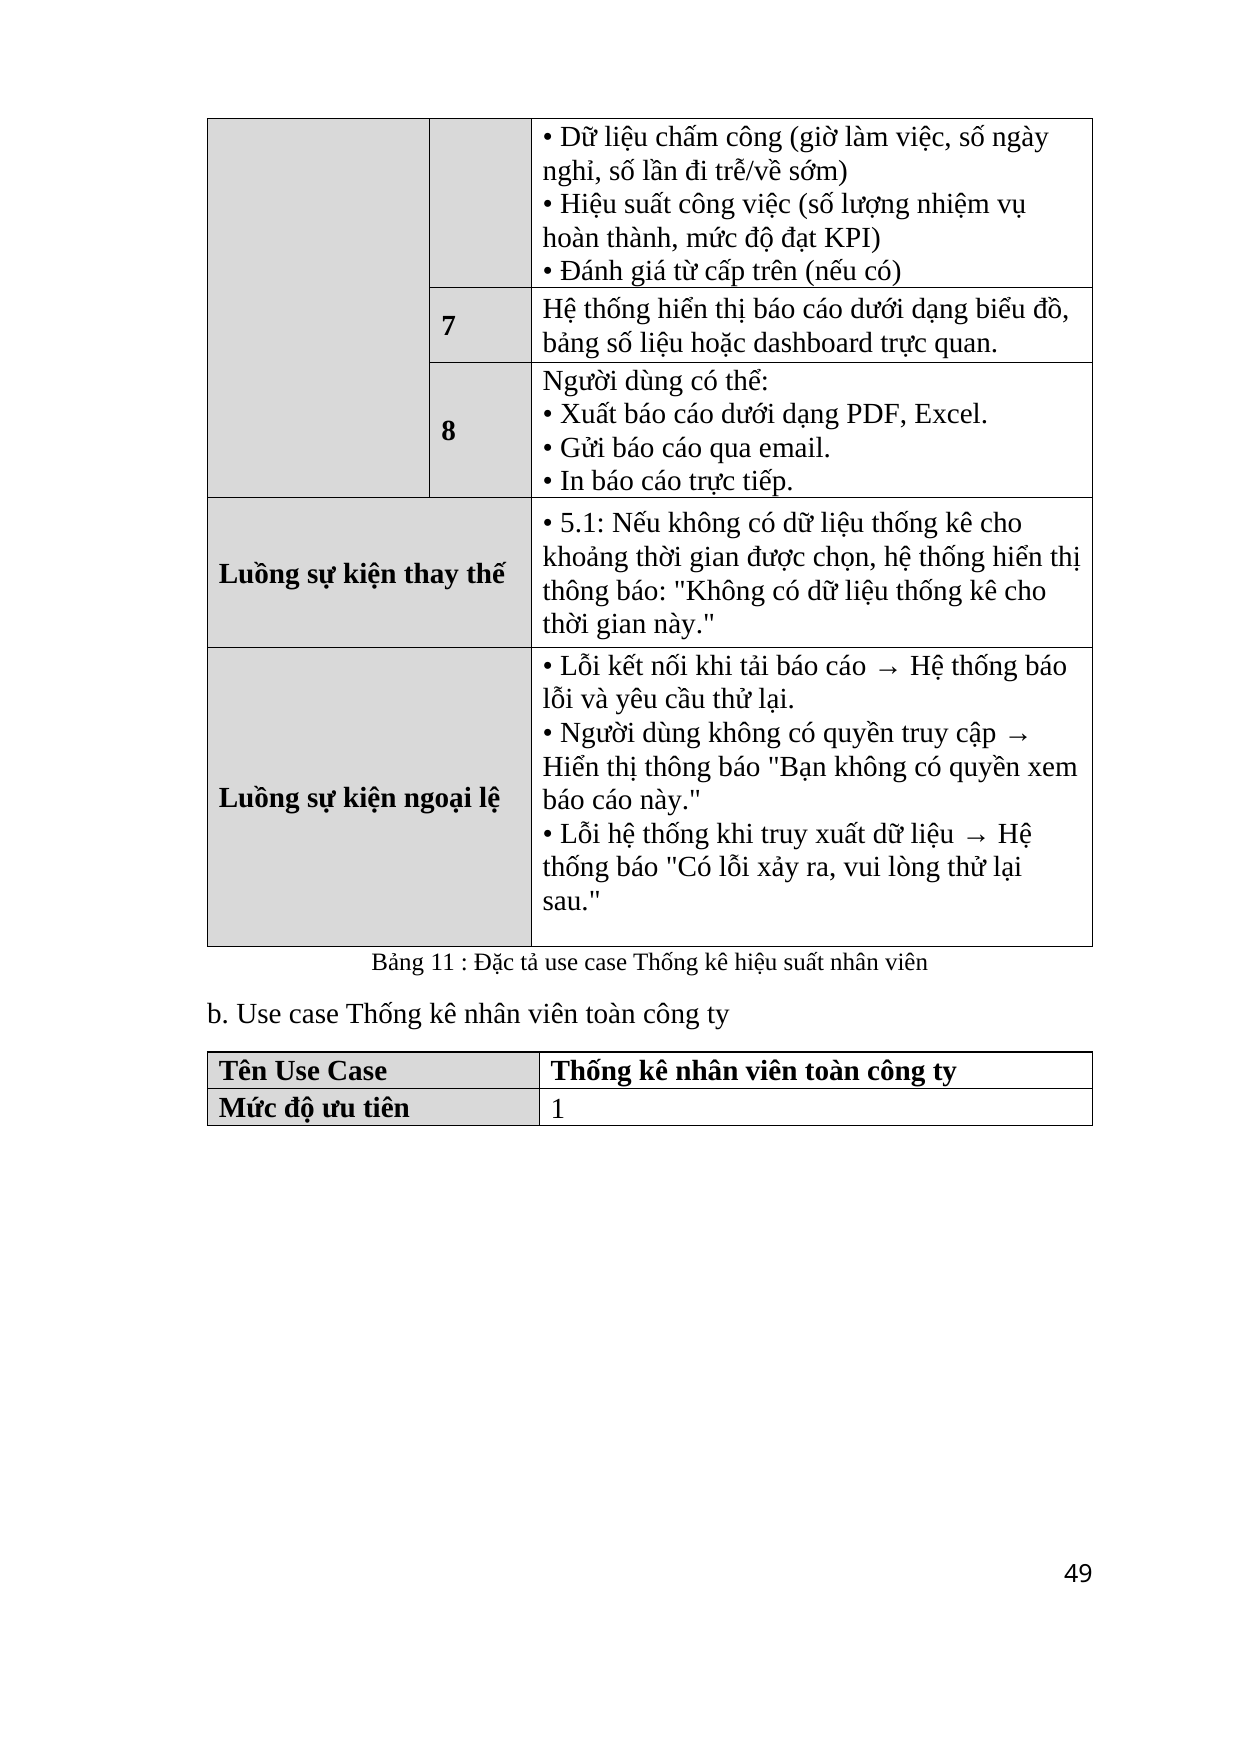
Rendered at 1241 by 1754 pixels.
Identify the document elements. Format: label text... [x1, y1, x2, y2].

table_header Tên Use Case [208, 1053, 539, 1088]
table_cell Mức độ ưu tiên [208, 1089, 539, 1125]
table_header Thống kê nhân viên toàn công ty [540, 1053, 1092, 1088]
text Bảng 11 : Đặc tả use case Thống kê hiệu suất nhân viên [207, 947, 1092, 975]
table_cell 8 [430, 363, 531, 497]
table_cell Hệ thống hiển thị báo cáo dưới dạng biểu đồ, bảng số liệu hoặc dashboard trực quan. [532, 288, 1092, 362]
table_cell • Lỗi kết nối khi tải báo cáo → Hệ thống báo lỗi và yêu cầu thử lại. • Người dùng không có quyền truy cập → Hiển thị thông báo "Bạn không có quyền xem báo cáo này." • Lỗi hệ thống khi truy xuất dữ liệu → Hệ thống báo "Có lỗi xảy ra, vui lòng thử lại sau." [532, 648, 1092, 946]
table_cell 7 [430, 288, 531, 362]
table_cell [532, 119, 1092, 287]
text b. Use case Thống kê nhân viên toàn công ty [207, 996, 1092, 1030]
table_cell 6 [430, 119, 531, 287]
table_cell Người dùng có thể: • Xuất báo cáo dưới dạng PDF, Excel. • Gửi báo cáo qua email. • In báo cáo trực tiếp. [532, 363, 1092, 497]
table_cell • 5.1: Nếu không có dữ liệu thống kê cho khoảng thời gian được chọn, hệ thống hiển thị thông báo: "Không có dữ liệu thống kê cho thời gian này." [532, 498, 1092, 647]
table_cell Luồng sự kiện thay thế [208, 498, 531, 647]
table_cell Luồng sự kiện ngoại lệ [208, 648, 531, 946]
table_cell 1 [540, 1089, 1092, 1125]
